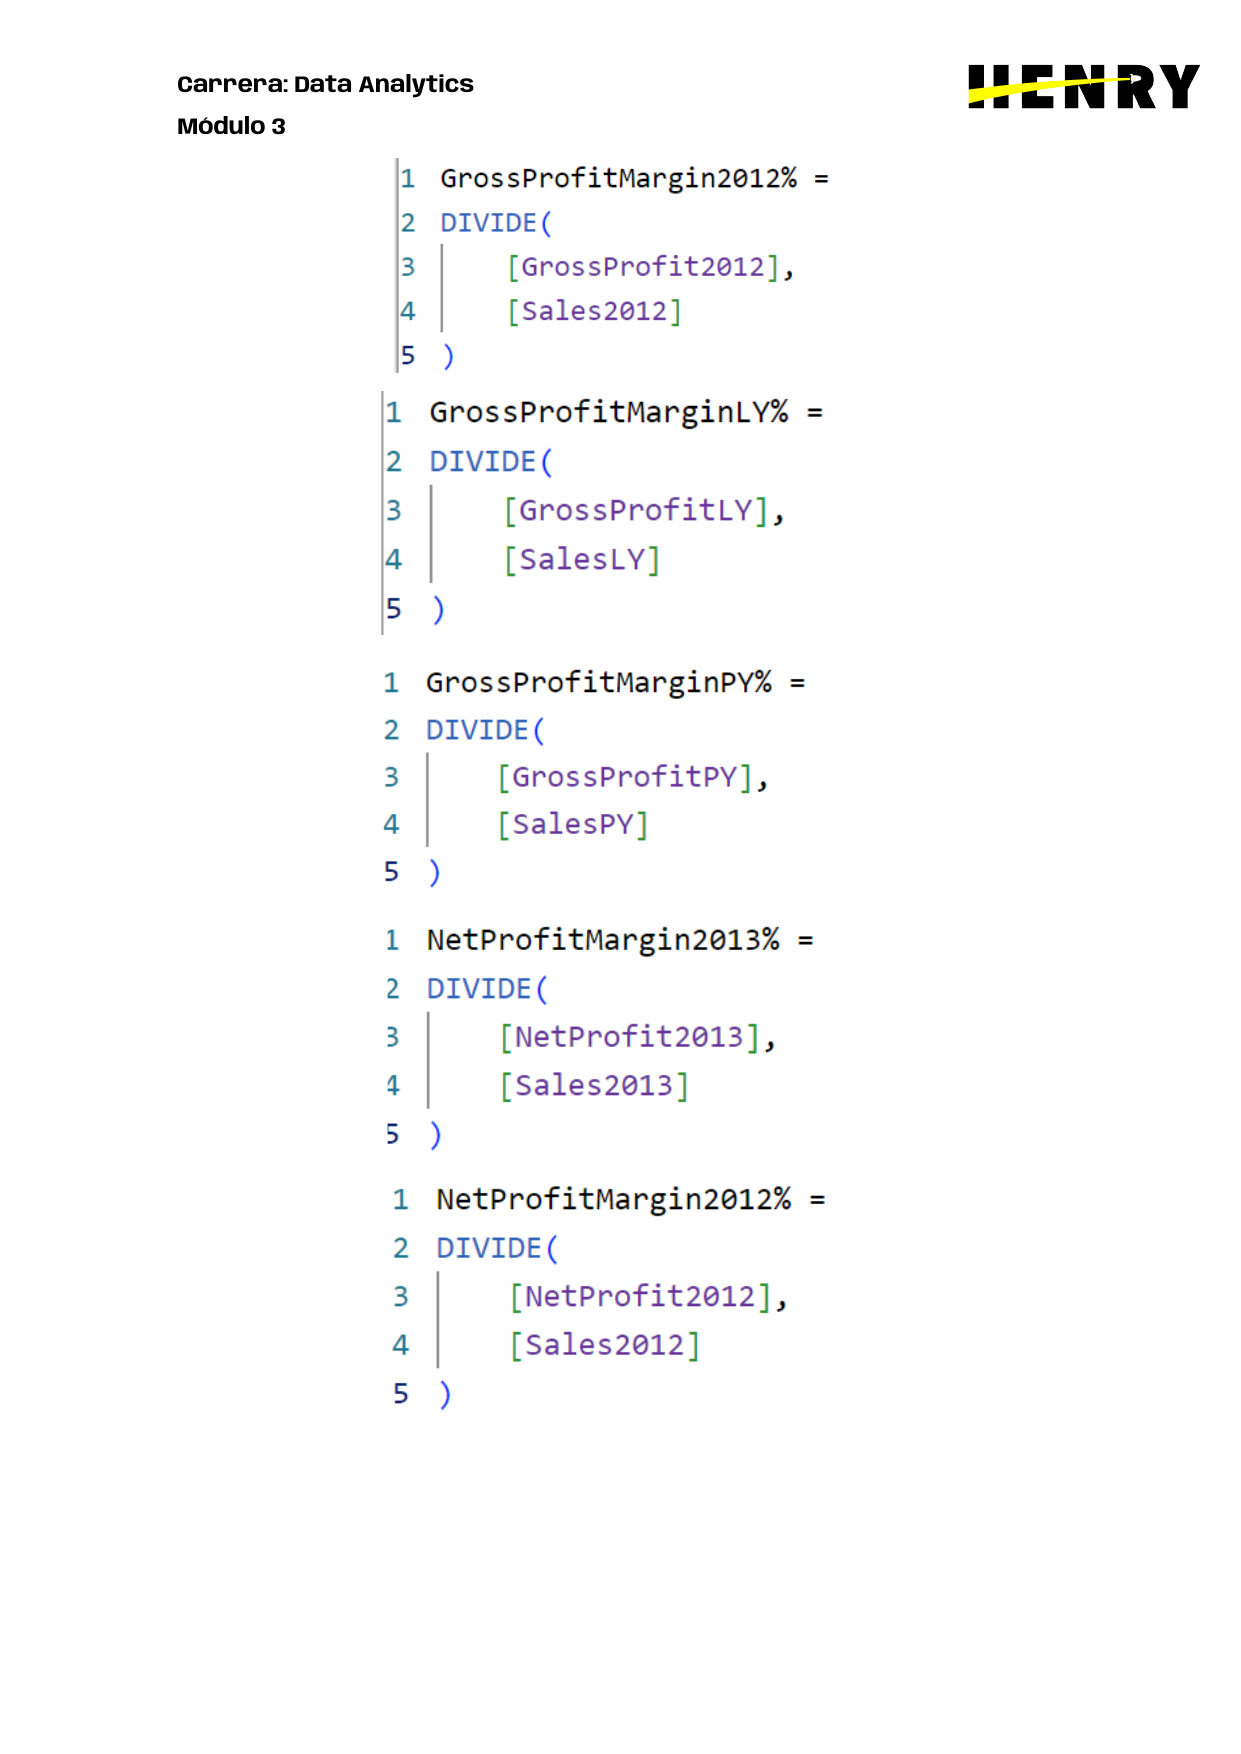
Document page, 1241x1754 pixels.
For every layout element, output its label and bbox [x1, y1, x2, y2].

picture [387, 911, 853, 1152]
picture [949, 30, 1232, 140]
picture [394, 158, 846, 373]
picture [383, 653, 857, 893]
picture [381, 391, 859, 635]
picture [391, 1170, 849, 1421]
